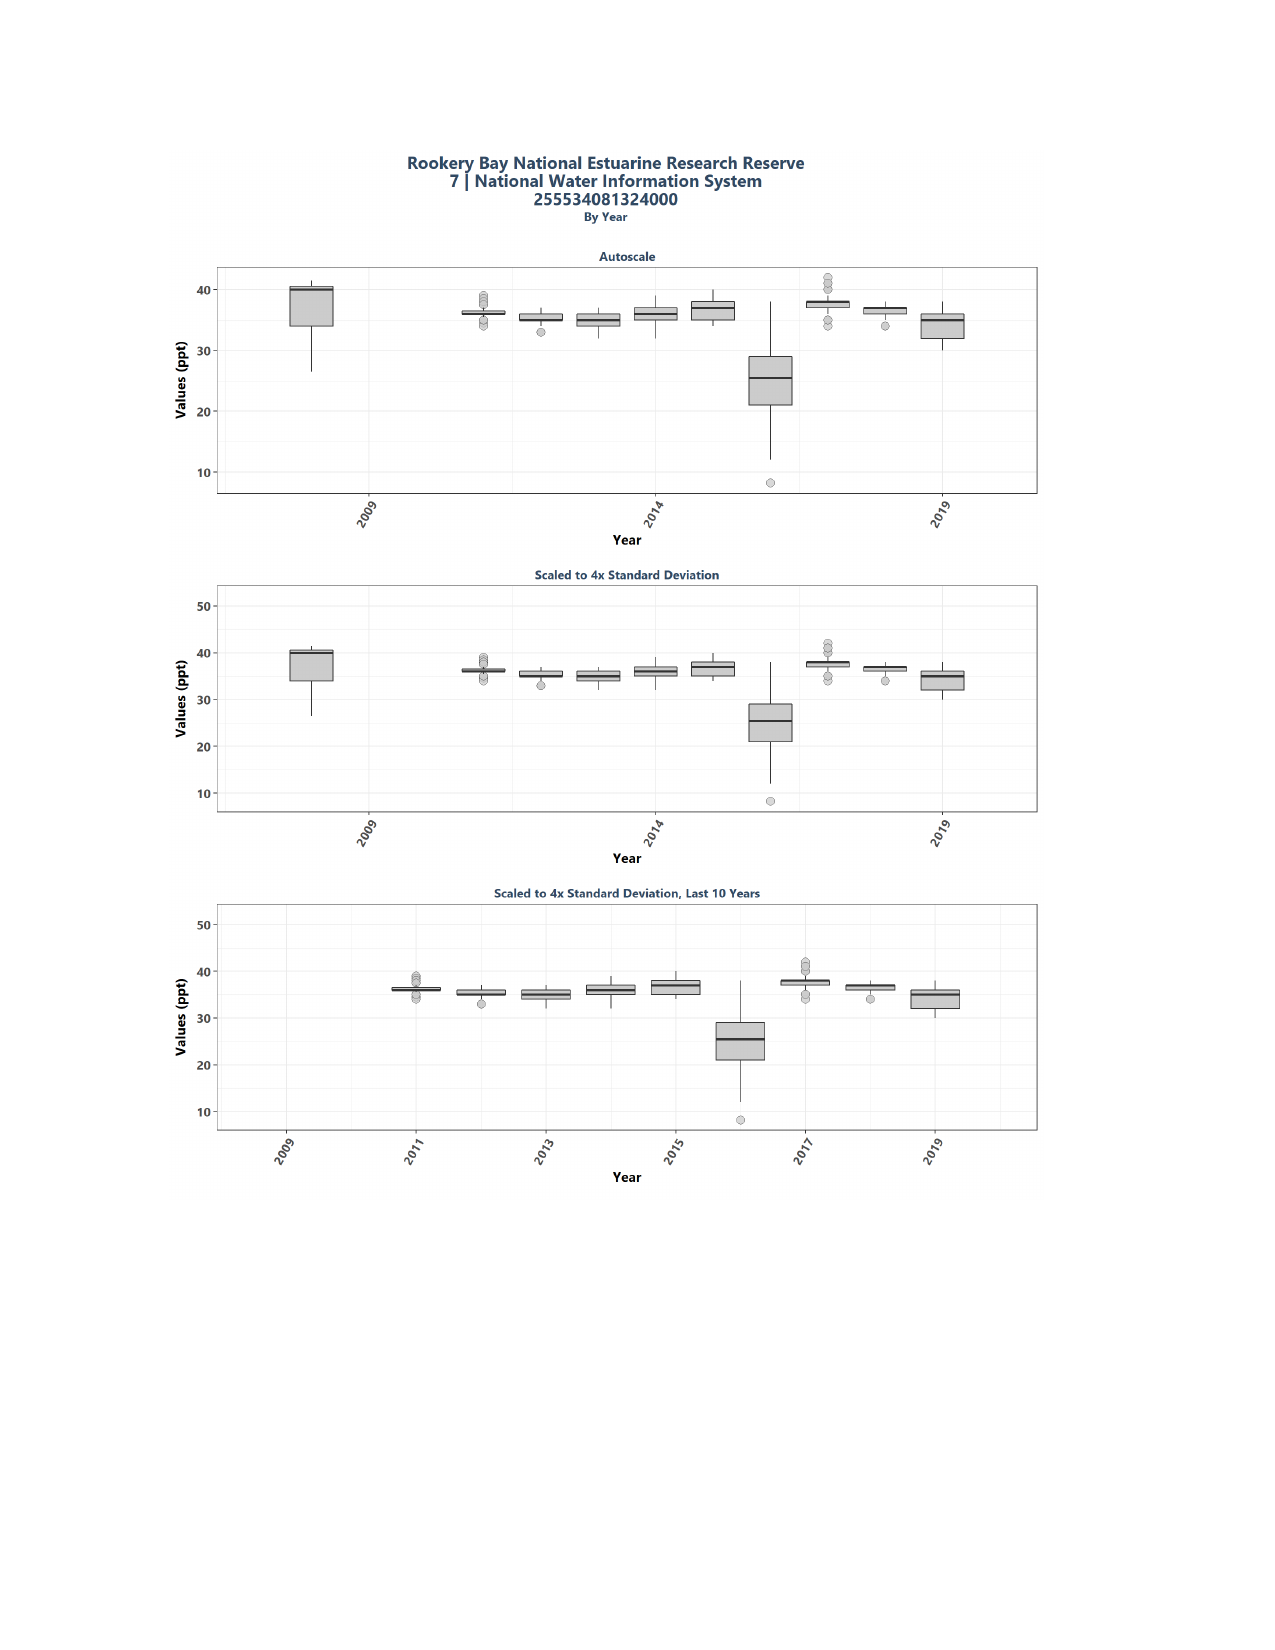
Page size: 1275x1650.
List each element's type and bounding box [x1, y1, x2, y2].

picture [168, 150, 1044, 1200]
